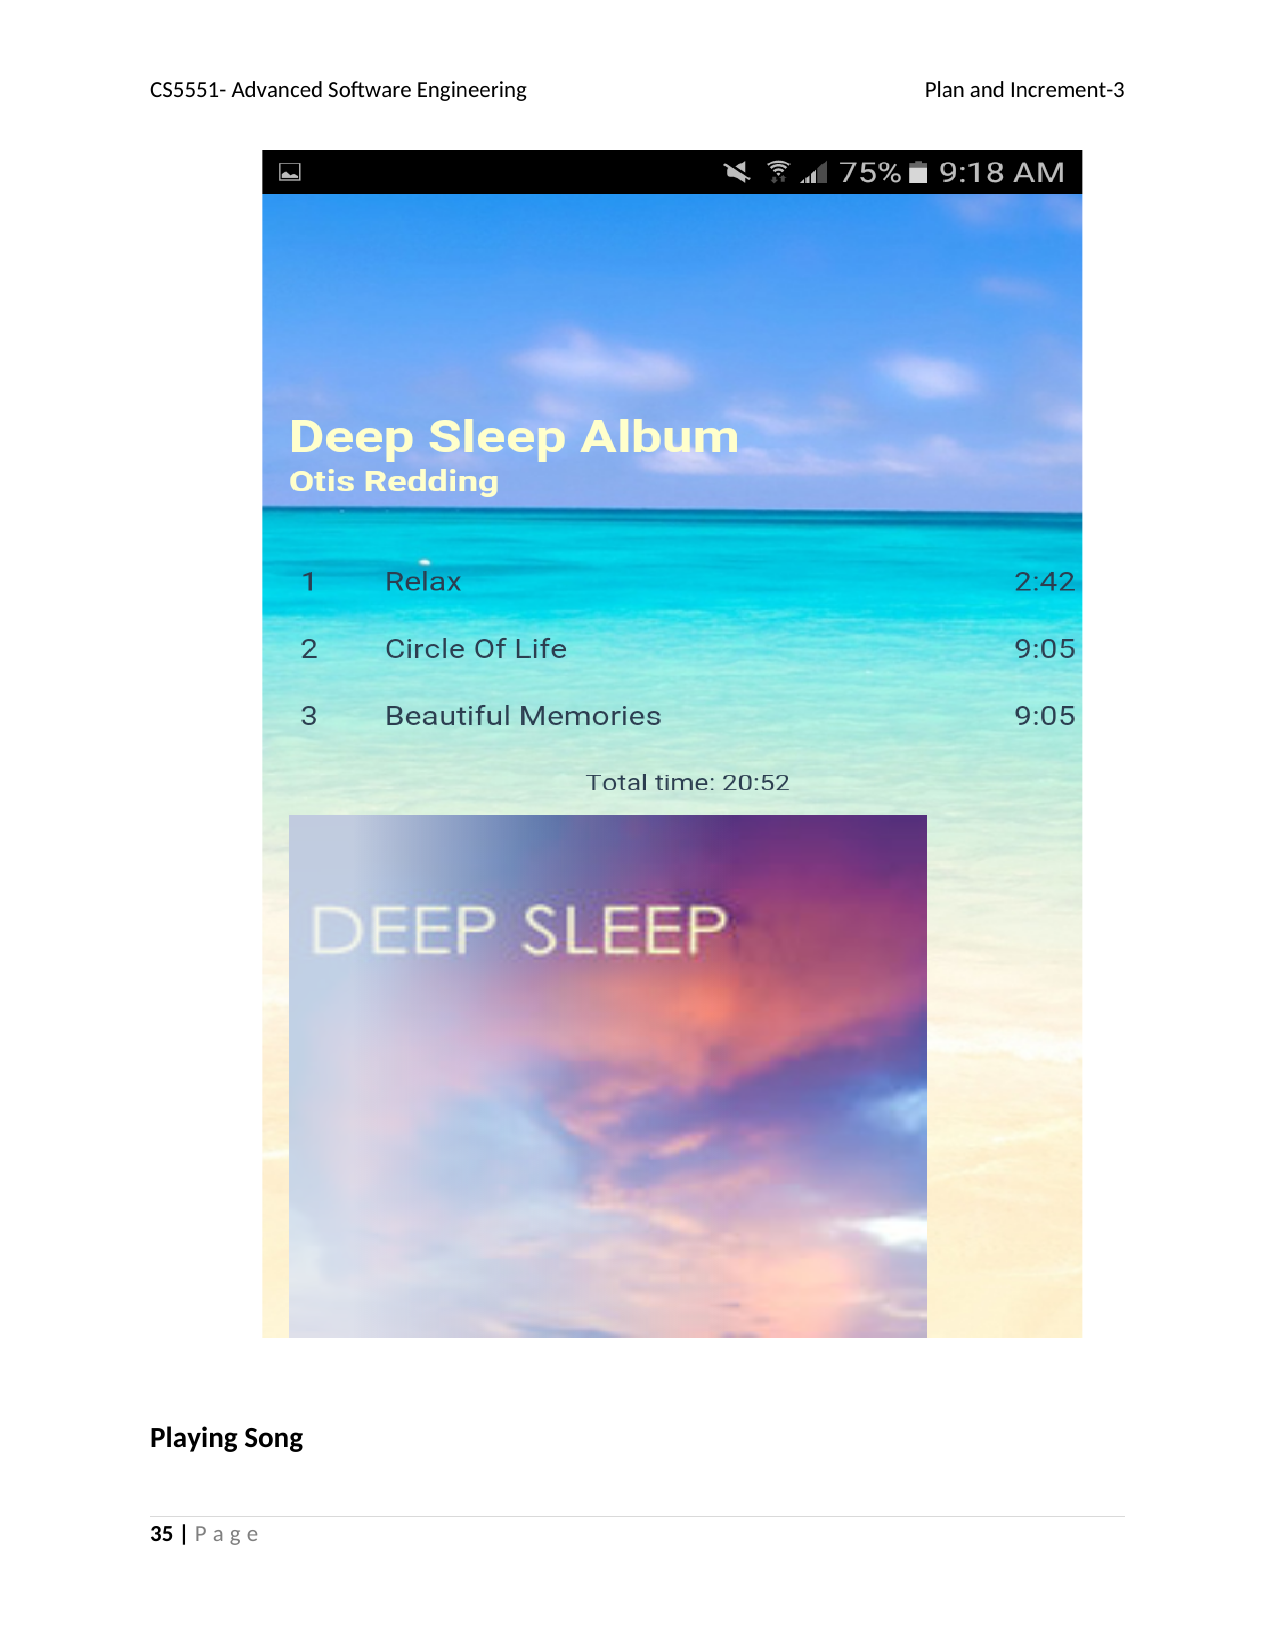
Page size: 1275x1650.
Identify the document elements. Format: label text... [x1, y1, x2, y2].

picture [262, 150, 1083, 514]
picture [262, 510, 1083, 1345]
text Playing Song [150, 1419, 1125, 1454]
